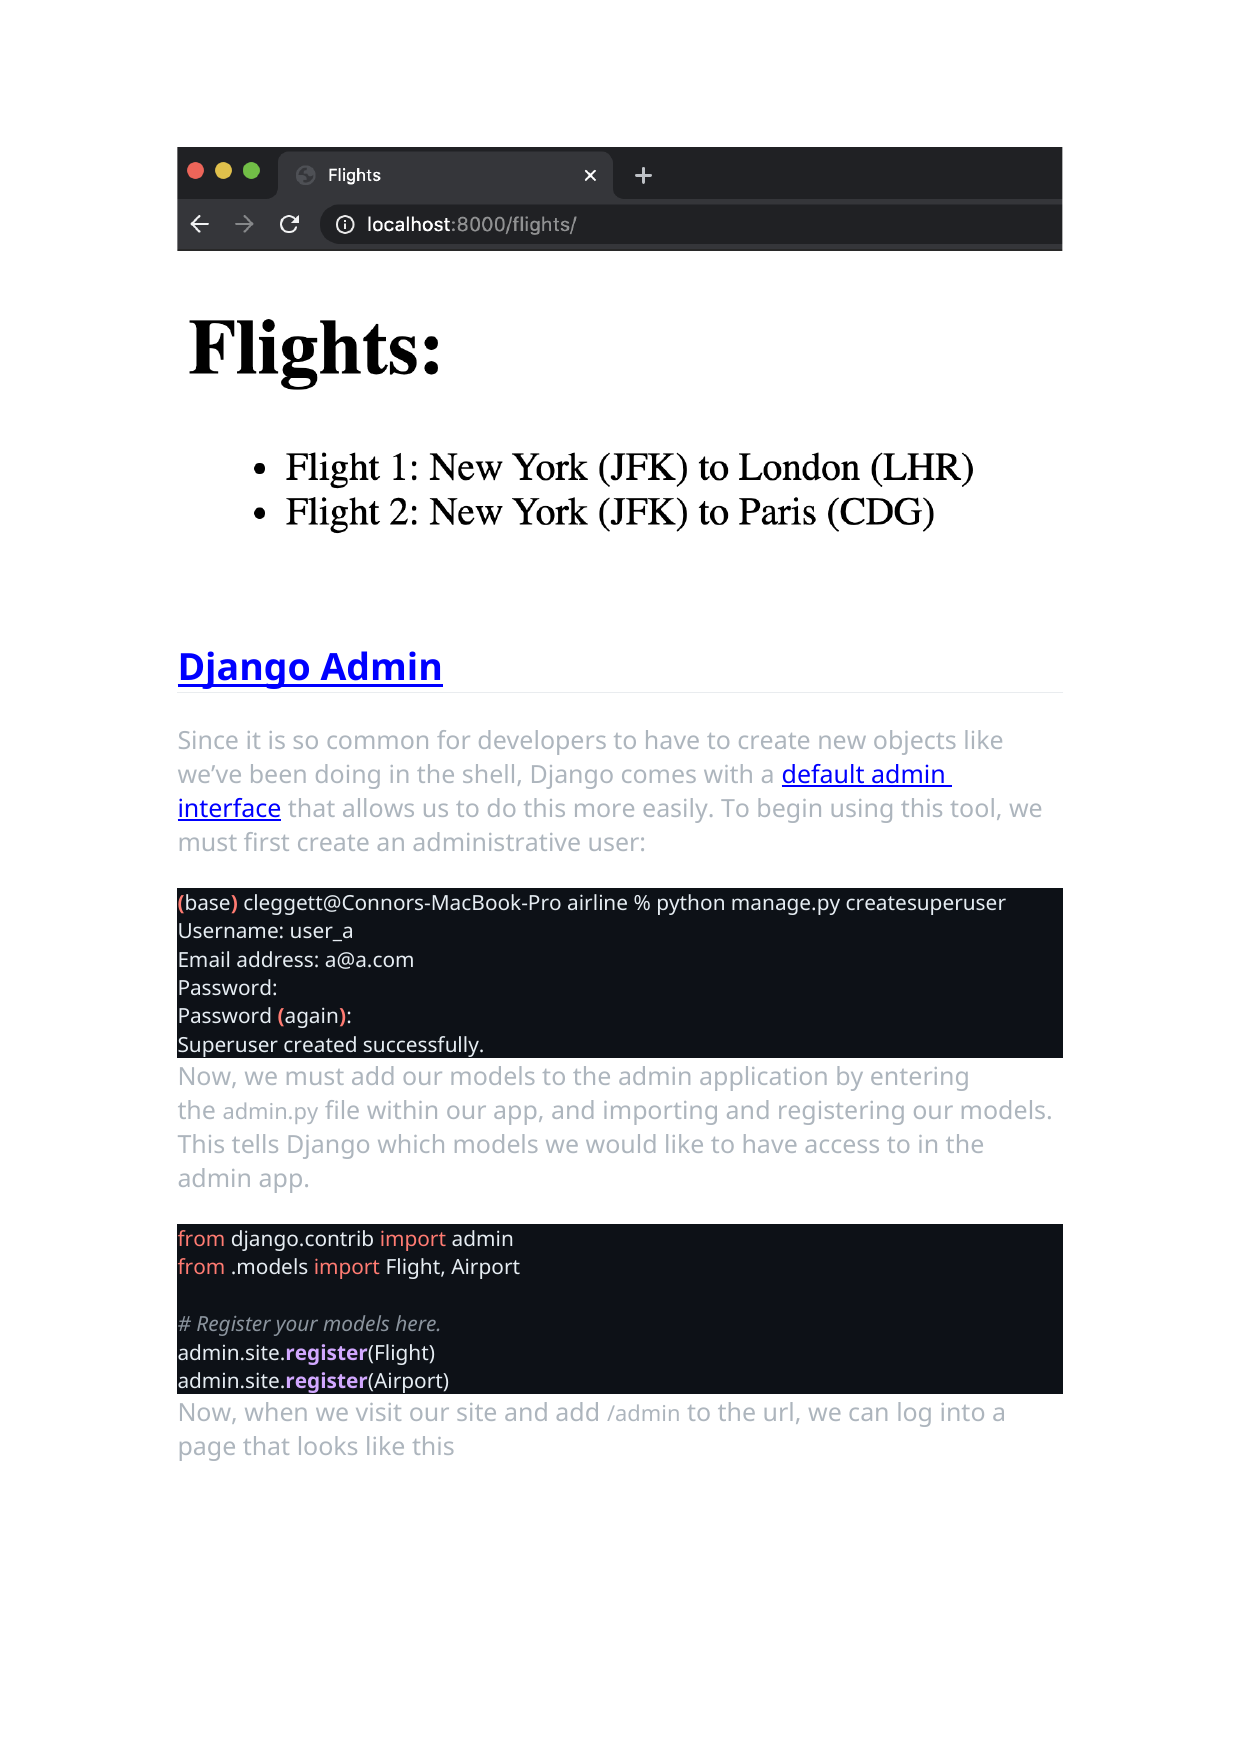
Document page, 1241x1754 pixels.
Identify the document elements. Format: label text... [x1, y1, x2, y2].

text Username: user_a [177, 916, 1063, 945]
text Password: [177, 973, 1063, 1002]
text Superuser created successfully. [177, 1030, 1063, 1058]
text Since it is so common for developers to have to create new objects like we’ve been doing in the shell, Django comes with a default admin interface that allows us to do this more easily. To begin using this tool, we must first create an administrative user: [177, 722, 1063, 859]
text Now, when we visit our site and add /admin to the url, we can log into a page that looks like this [177, 1394, 1063, 1463]
text (base) cleggett@Connors-MacBook-Pro airline % python manage.py createsuperuser [177, 888, 1063, 916]
text from .models import Flight, Airport [177, 1252, 1063, 1281]
text Now, we must add our models to the admin application by entering the admin.py file within our app, and importing and registering our models. This tells Django which models we would like to have access to in the admin app. [177, 1058, 1063, 1195]
text admin.site.register(Airport) [177, 1366, 1063, 1394]
text Password (again): [177, 1002, 1063, 1030]
text Django Admin [177, 641, 1063, 692]
text # Register your models here. [177, 1309, 1063, 1338]
picture [177, 147, 1063, 612]
text Email address: a@a.com [177, 945, 1063, 973]
text from django.contrib import admin [177, 1224, 1063, 1252]
text admin.site.register(Flight) [177, 1338, 1063, 1366]
